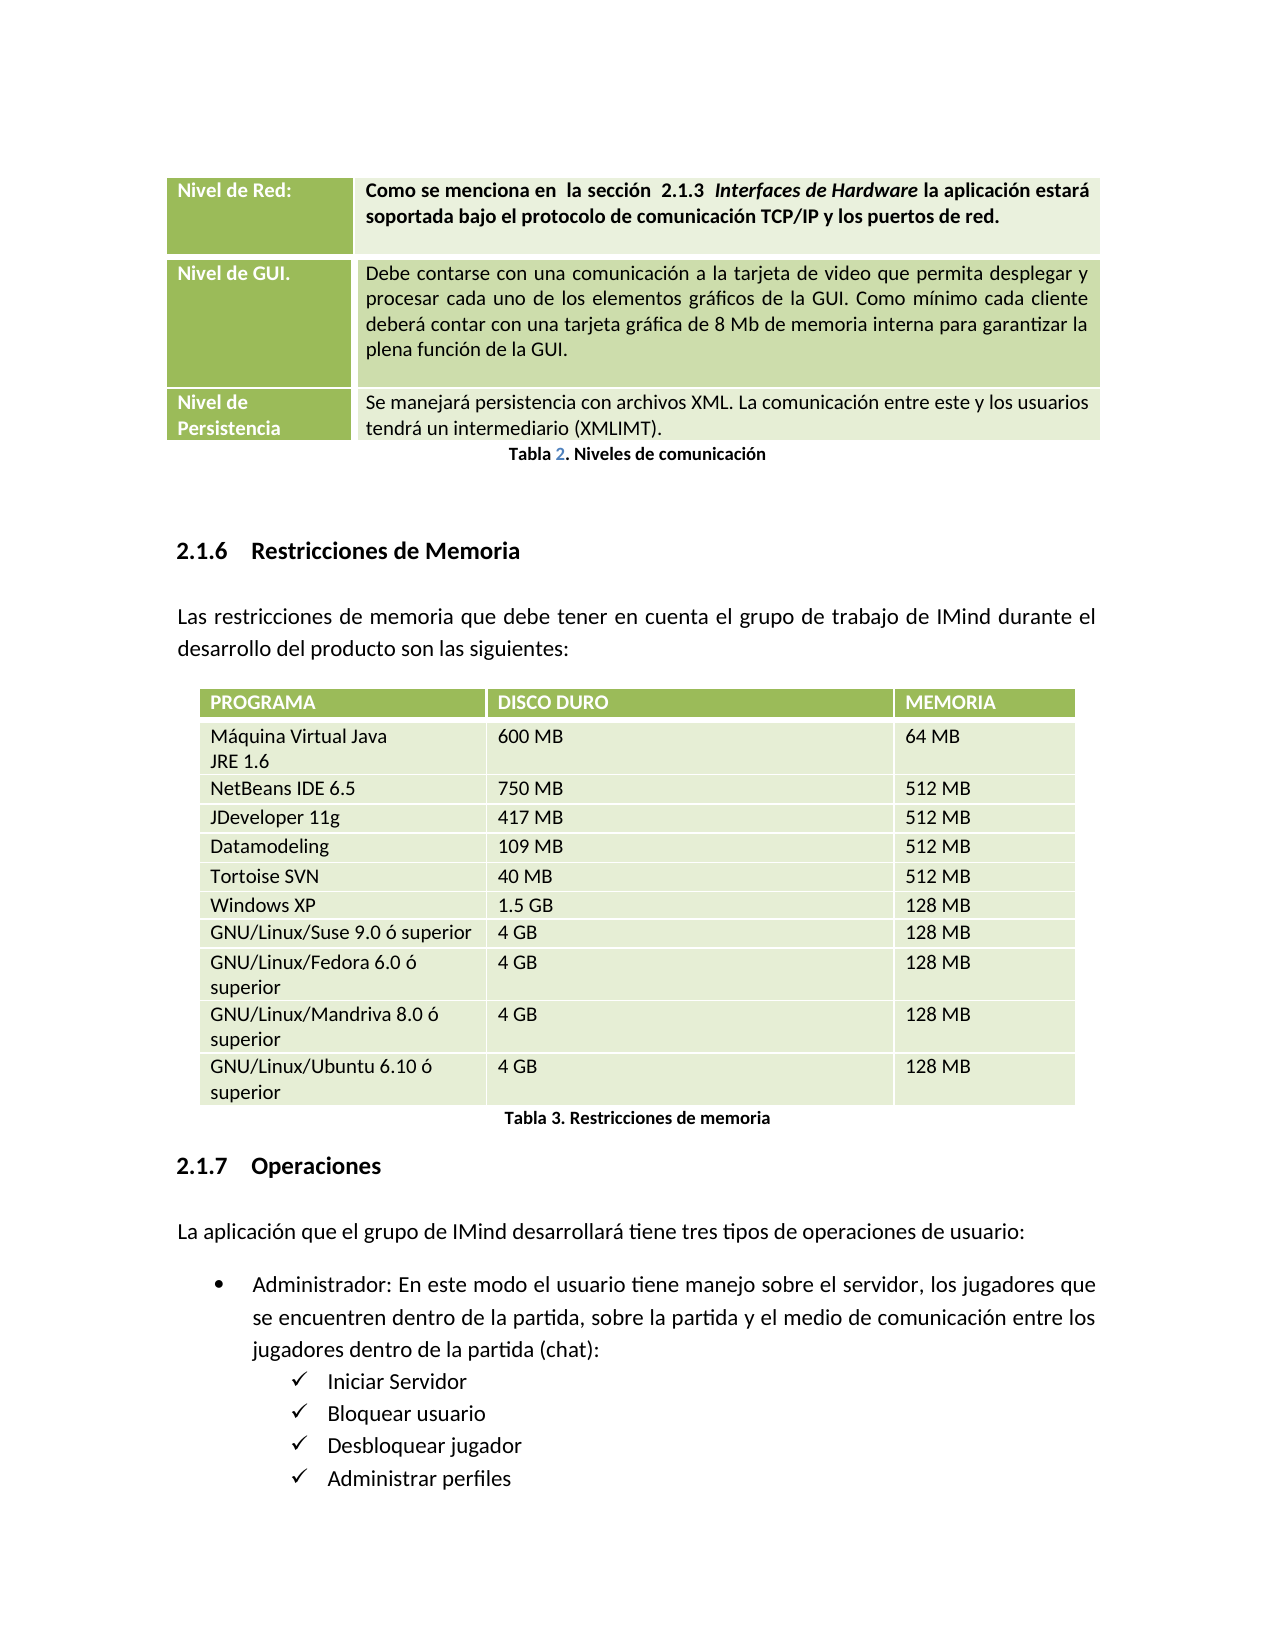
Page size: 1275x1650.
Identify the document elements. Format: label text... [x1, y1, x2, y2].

table_cell Tortoise SVN [200, 863, 486, 891]
table_cell 1.5 GB [487, 892, 893, 918]
table_header PROGRAMA [200, 689, 485, 717]
table_cell GNU/Linux/Mandriva 8.0 ó superior [200, 1001, 486, 1052]
table_header DISCO DURO [488, 689, 893, 717]
table_cell 512 MB [895, 805, 1075, 832]
table_cell 4 GB [487, 1054, 893, 1104]
subtitle Operaciones [176, 1150, 1098, 1181]
table_cell 128 MB [895, 920, 1075, 947]
table_cell NetBeans IDE 6.5 [200, 775, 486, 803]
table_cell Se manejará persistencia con archivos XML. La comunicación entre este y los usuarios tendrá un intermediario (XMLIMT). [358, 389, 1100, 440]
table_cell GNU/Linux/Ubuntu 6.10 ó superior [200, 1054, 486, 1104]
table_cell GNU/Linux/Suse 9.0 ó superior [200, 920, 486, 947]
text La aplicación que el grupo de IMind desarrollará tiene tres tipos de operaciones de usuario: [177, 1217, 1098, 1246]
table_cell 4 GB [487, 1001, 893, 1052]
table_cell 750 MB [487, 775, 893, 803]
table_cell 512 MB [895, 863, 1075, 891]
table_cell Nivel de GUI. [167, 260, 351, 387]
table_cell 600 MB [487, 723, 893, 774]
text Las restricciones de memoria que debe tener en cuenta el grupo de trabajo de IMind durante el desarrollo del producto son las siguientes: [177, 602, 1098, 662]
list Bloquear usuario [290, 1399, 1098, 1427]
table_cell 128 MB [895, 1054, 1075, 1104]
table_cell GNU/Linux/Fedora 6.0 ó superior [200, 949, 486, 1000]
table_cell 4 GB [487, 920, 893, 947]
table_cell 128 MB [895, 892, 1075, 918]
table_cell Datamodeling [200, 834, 486, 861]
table_cell Nivel de Persistencia [167, 389, 351, 440]
list Administrador: En este modo el usuario tiene manejo sobre el servidor, los jugadores que se encuentren dentro de la partida, sobre la partida y el medio de comunicación entre los jugadores dentro de la partida (chat): [215, 1271, 1098, 1363]
table_cell JDeveloper 11g [200, 805, 486, 832]
table_cell 128 MB [895, 1001, 1075, 1052]
table_header Como se menciona en la sección 2.1.3 Interfaces de Hardware la aplicación estará soportada bajo el protocolo de comunicación TCP/IP y los puertos de red. [355, 178, 1100, 254]
text Tabla 2. Niveles de comunicación [177, 442, 1098, 465]
table_cell 64 MB [895, 723, 1075, 774]
table_cell 109 MB [487, 834, 893, 861]
table_cell 4 GB [487, 949, 893, 1000]
list Administrar perfiles [290, 1464, 1098, 1492]
subtitle Restricciones de Memoria [176, 535, 1098, 565]
table_cell 417 MB [487, 805, 893, 832]
table_header MEMORIA [895, 689, 1075, 717]
table_cell Windows XP [200, 892, 486, 918]
table_cell Debe contarse con una comunicación a la tarjeta de video que permita desplegar y procesar cada uno de los elementos gráficos de la GUI. Como mínimo cada cliente deberá contar con una tarjeta gráfica de 8 Mb de memoria interna para garantizar la plena función de la GUI. [358, 260, 1100, 387]
table_header Nivel de Red: [167, 178, 353, 254]
list Iniciar Servidor [290, 1367, 1098, 1395]
table_cell 40 MB [487, 863, 893, 891]
list Desbloquear jugador [290, 1431, 1098, 1459]
table_cell 512 MB [895, 834, 1075, 861]
table_cell Máquina Virtual Java JRE 1.6 [200, 723, 486, 774]
table_cell 512 MB [895, 775, 1075, 803]
table_cell 128 MB [895, 949, 1075, 1000]
text Tabla 3. Restricciones de memoria [177, 1107, 1098, 1129]
